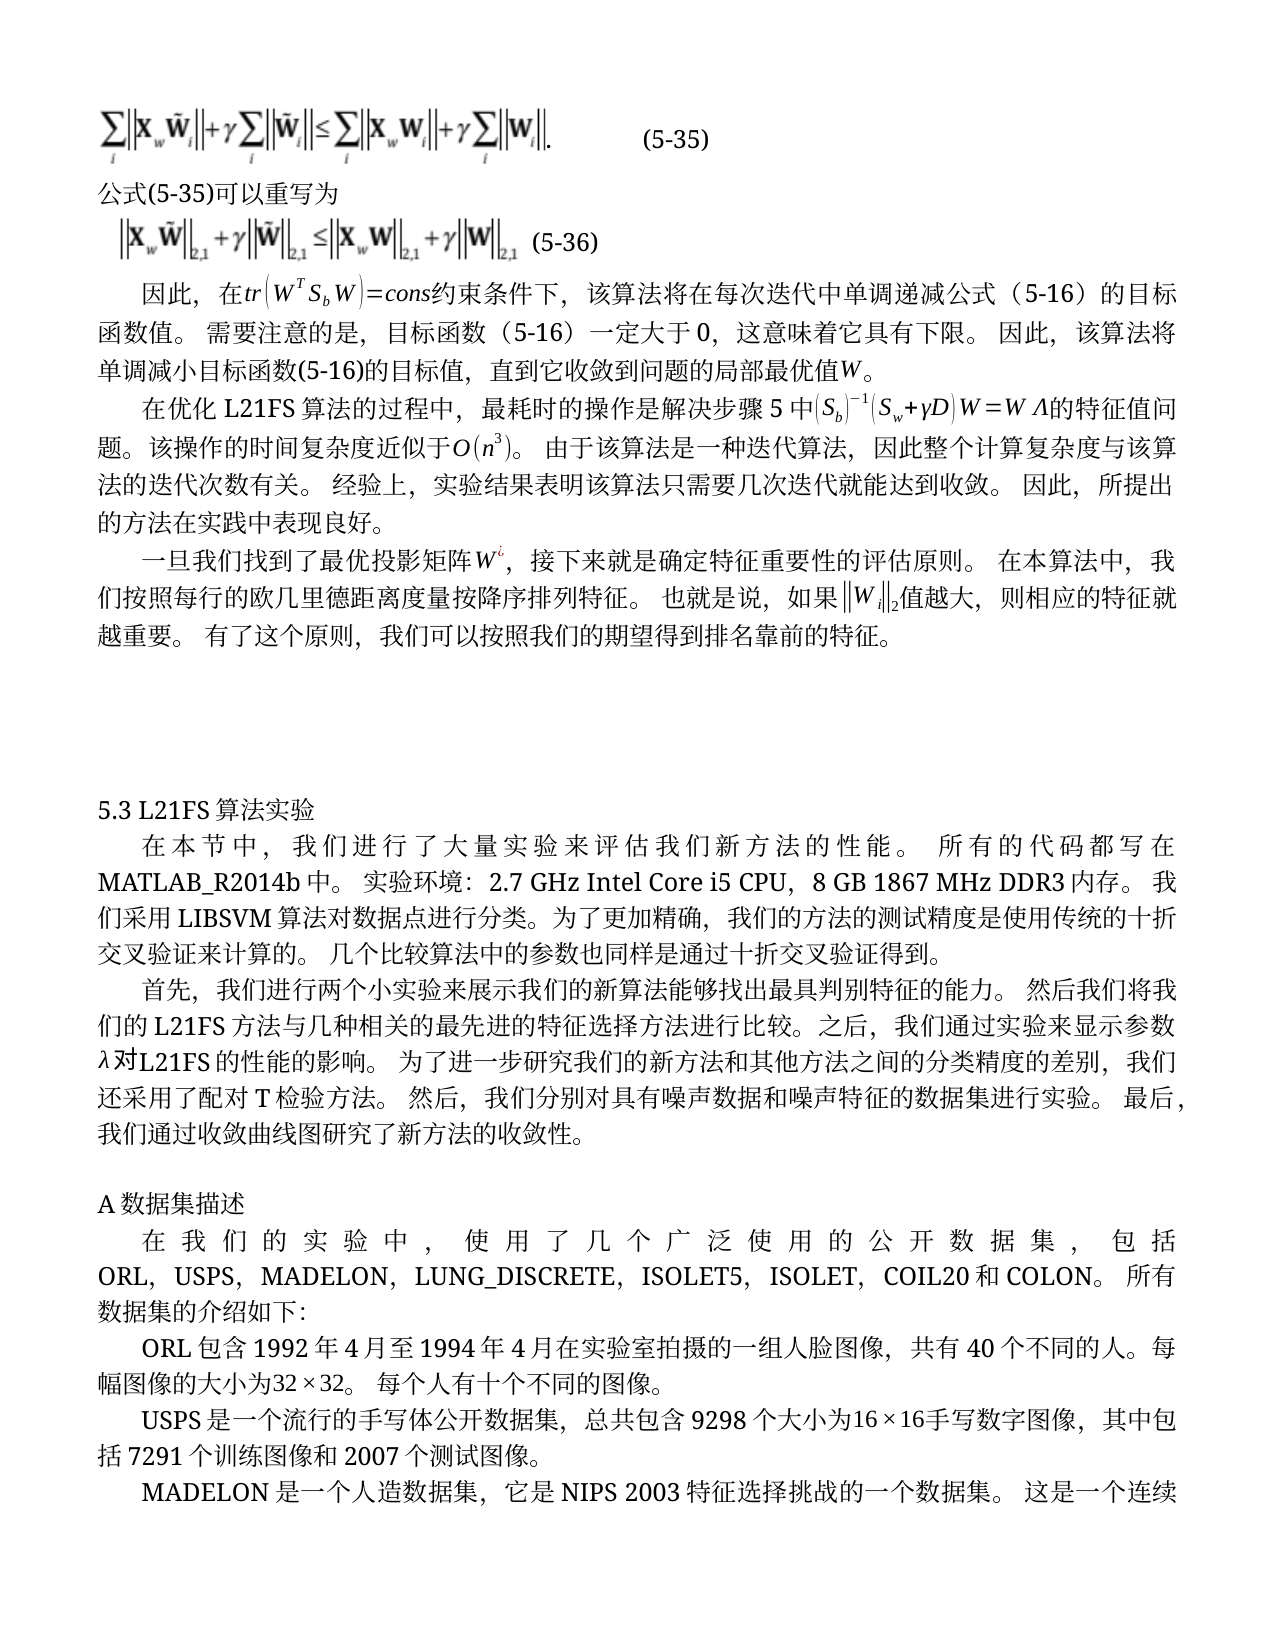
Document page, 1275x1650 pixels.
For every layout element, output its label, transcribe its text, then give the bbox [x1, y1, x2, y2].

text 首先，我们进行两个小实验来展示我们的新算法能够找出最具判别特征的能力。 然后我们将我们的L21FS方法与几种相关的最先进的特征选择方法进行比较。之后，我们通过实验来显示参数L21FS的性能的影响。 为了进一步研究我们的新方法和其他方法之间的分类精度的差别，我们还采用了配对T检验方法。 然后，我们分别对具有噪声数据和噪声特征的数据集进行实验。 最后，我们通过收敛曲线图研究了新方法的收敛性。 [97, 971, 1177, 1151]
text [97, 1473, 1177, 1509]
text (5-36) [97, 212, 1177, 272]
text 在优化L21FS算法的过程中，最耗时的操作是解决步骤5中的特征值问题。该操作的时间复杂度近似于。 由于该算法是一种迭代算法，因此整个计算复杂度与该算法的迭代次数有关。 经验上，实验结果表明该算法只需要几次迭代就能达到收敛。 因此，所提出的方法在实践中表现良好。 [97, 389, 1177, 540]
text ORL包含1992年4月至1994年4月在实验室拍摄的一组人脸图像，共有40个不同的人。每幅图像的大小为。 每个人有十个不同的图像。 [97, 1329, 1177, 1401]
text 在本节中，我们进行了大量实验来评估我们新方法的性能。 所有的代码都写在MATLAB_R2014b中。 实验环境：2.7 GHz Intel Core i5 CPU，8 GB 1867 MHz DDR3内存。 我们采用LIBSVM算法对数据点进行分类。为了更加精确，我们的方法的测试精度是使用传统的十折交叉验证来计算的。 几个比较算法中的参数也同样是通过十折交叉验证得到。 [97, 827, 1177, 971]
text 因此，在约束条件下，该算法将在每次迭代中单调递减公式（5-16）的目标函数值。 需要注意的是，目标函数（5-16）一定大于0，这意味着它具有下限。 因此，该算法将单调减小目标函数(5-16)的目标值，直到它收敛到问题的局部最优值。 [97, 273, 1177, 387]
text 5.3 L21FS算法实验 [97, 791, 1177, 827]
text 公式(5-35)可以重写为 [97, 174, 1177, 210]
text 在我们的实验中，使用了几个广泛使用的公开数据集，包括ORL，USPS，MADELON，LUNG_DISCRETE，ISOLET5，ISOLET，COIL20和COLON。 所有数据集的介绍如下： [97, 1221, 1177, 1329]
text A数据集描述 [97, 1185, 1177, 1221]
text 一旦我们找到了最优投影矩阵，接下来就是确定特征重要性的评估原则。 在本算法中，我们按照每行的欧几里德距离度量按降序排列特征。 也就是说，如果值越大，则相应的特征就越重要。 有了这个原则，我们可以按照我们的期望得到排名靠前的特征。 [97, 541, 1177, 653]
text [97, 105, 1177, 173]
text USPS是一个流行的手写体公开数据集，总共包含9298个大小为手写数字图像，其中包括7291个训练图像和2007个测试图像。 [97, 1401, 1177, 1473]
